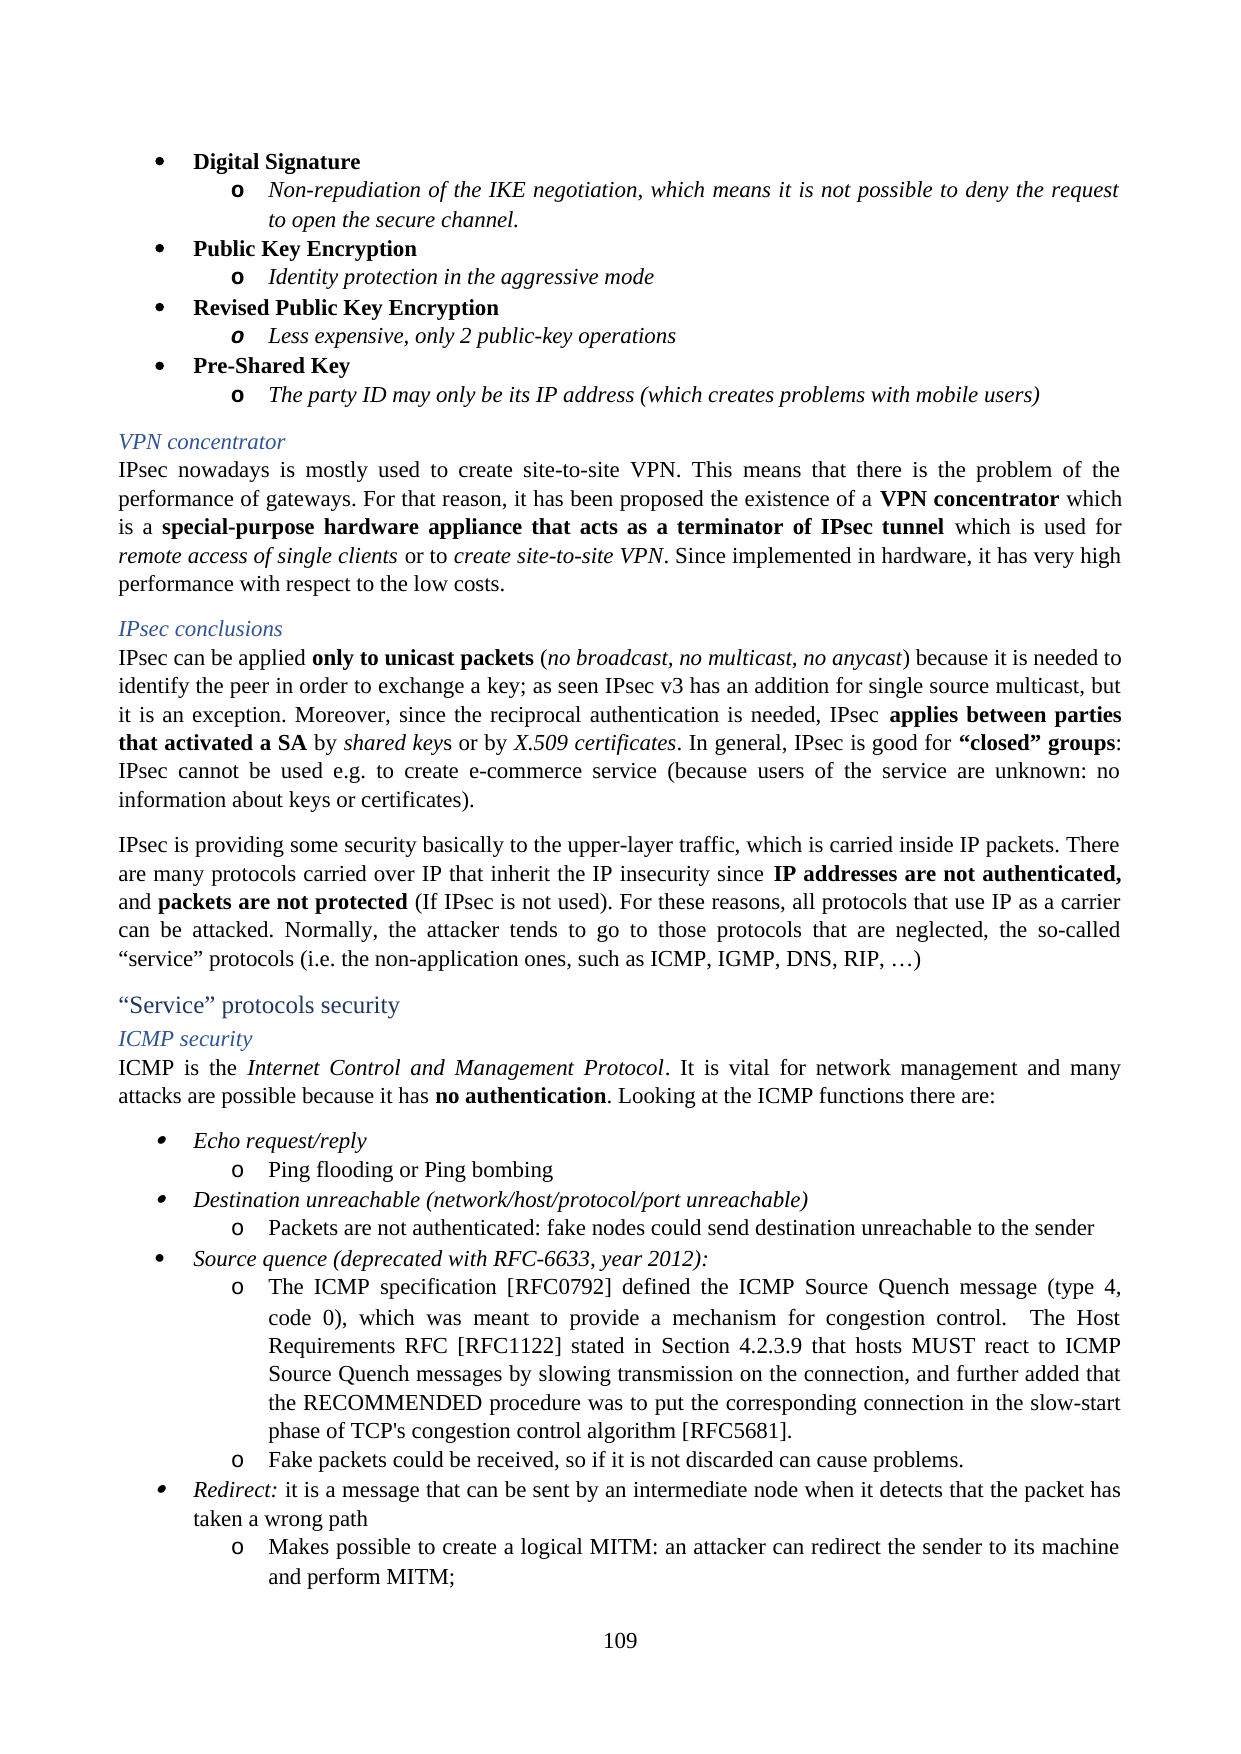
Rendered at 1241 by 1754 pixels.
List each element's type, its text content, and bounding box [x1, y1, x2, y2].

list Pre-Shared Key [156, 353, 1122, 379]
list Less expensive, only 2 public-key operations [231, 322, 1122, 350]
subtitle IPsec conclusions [118, 615, 1122, 642]
list Public Key Encryption [156, 235, 1122, 261]
list Ping flooding or Ping bombing [231, 1156, 1122, 1184]
list Revised Public Key Encryption [156, 294, 1122, 320]
list Packets are not authenticated: fake nodes could send destination unreachable to the sender [231, 1214, 1122, 1243]
list Echo request/reply [156, 1127, 1122, 1153]
subtitle “Service” protocols security [118, 990, 1122, 1019]
list Makes possible to create a logical MITM: an attacker can redirect the sender to its machine and perform MITM; [231, 1533, 1122, 1590]
subtitle ICMP security [118, 1025, 1122, 1052]
list Destination unreachable (network/host/protocol/port unreachable) [156, 1186, 1122, 1212]
subtitle VPN concentrator [118, 428, 1122, 454]
list The ICMP specification [RFC0792] defined the ICMP Source Quench message (type 4, code 0), which was meant to provide a mechanism for congestion control. The Host Requirements RFC [RFC1122] stated in Section 4.2.3.9 that hosts MUST react to ICMP Source Quench messages by slowing transmission on the connection, and further added that the RECOMMENDED procedure was to put the corresponding connection in the slow-start phase of TCP's congestion control algorithm [RFC5681]. [231, 1273, 1122, 1444]
list Non-repudiation of the IKE negotiation, which means it is not possible to deny the request to open the secure channel. [231, 176, 1122, 233]
text IPsec is providing some security basically to the upper-layer traffic, which is carried inside IP packets. There are many protocols carried over IP that inherit the IP insecurity since IP addresses are not authenticated, and packets are not protected (If IPsec is not used). For these reasons, all protocols that use IP as a carrier can be attacked. Normally, the attacker tends to go to those protocols that are neglected, the so-called “service” protocols (i.e. the non-application ones, such as ICMP, IGMP, DNS, RIP, …) [118, 831, 1122, 971]
list Digital Signature [156, 148, 1122, 174]
text IPsec can be applied only to unicast packets (no broadcast, no multicast, no anycast) because it is needed to identify the peer in order to exchange a key; as seen IPsec v3 has an addition for single source multicast, but it is an exception. Moreover, since the reciprocal authentication is needed, IPsec applies between parties that activated a SA by shared keys or by X.509 certificates. In general, IPsec is good for “closed” groups: IPsec cannot be used e.g. to create e-commerce service (because users of the service are unknown: no information about keys or certificates). [118, 644, 1122, 812]
list The party ID may only be its IP address (which creates problems with mobile users) [231, 381, 1122, 409]
list Identity protection in the aggressive mode [231, 263, 1122, 292]
text ICMP is the Internet Control and Management Protocol. It is vital for network management and many attacks are possible because it has no authentication. Looking at the ICMP functions there are: [118, 1054, 1122, 1108]
list Fake packets could be received, so if it is not discarded can cause problems. [231, 1446, 1122, 1474]
list Redirect: it is a message that can be sent by an intermediate node when it detects that the packet has taken a wrong path [156, 1476, 1122, 1531]
text IPsec nowadays is mostly used to create site-to-site VPN. This means that there is the problem of the performance of gateways. For that reason, it has been proposed the existence of a VPN concentrator which is a special-purpose hardware appliance that acts as a terminator of IPsec tunnel which is used for remote access of single clients or to create site-to-site VPN. Since implemented in hardware, it has very high performance with respect to the low costs. [118, 457, 1122, 597]
list Source quence (deprecated with RFC-6633, year 2012): [156, 1245, 1122, 1271]
